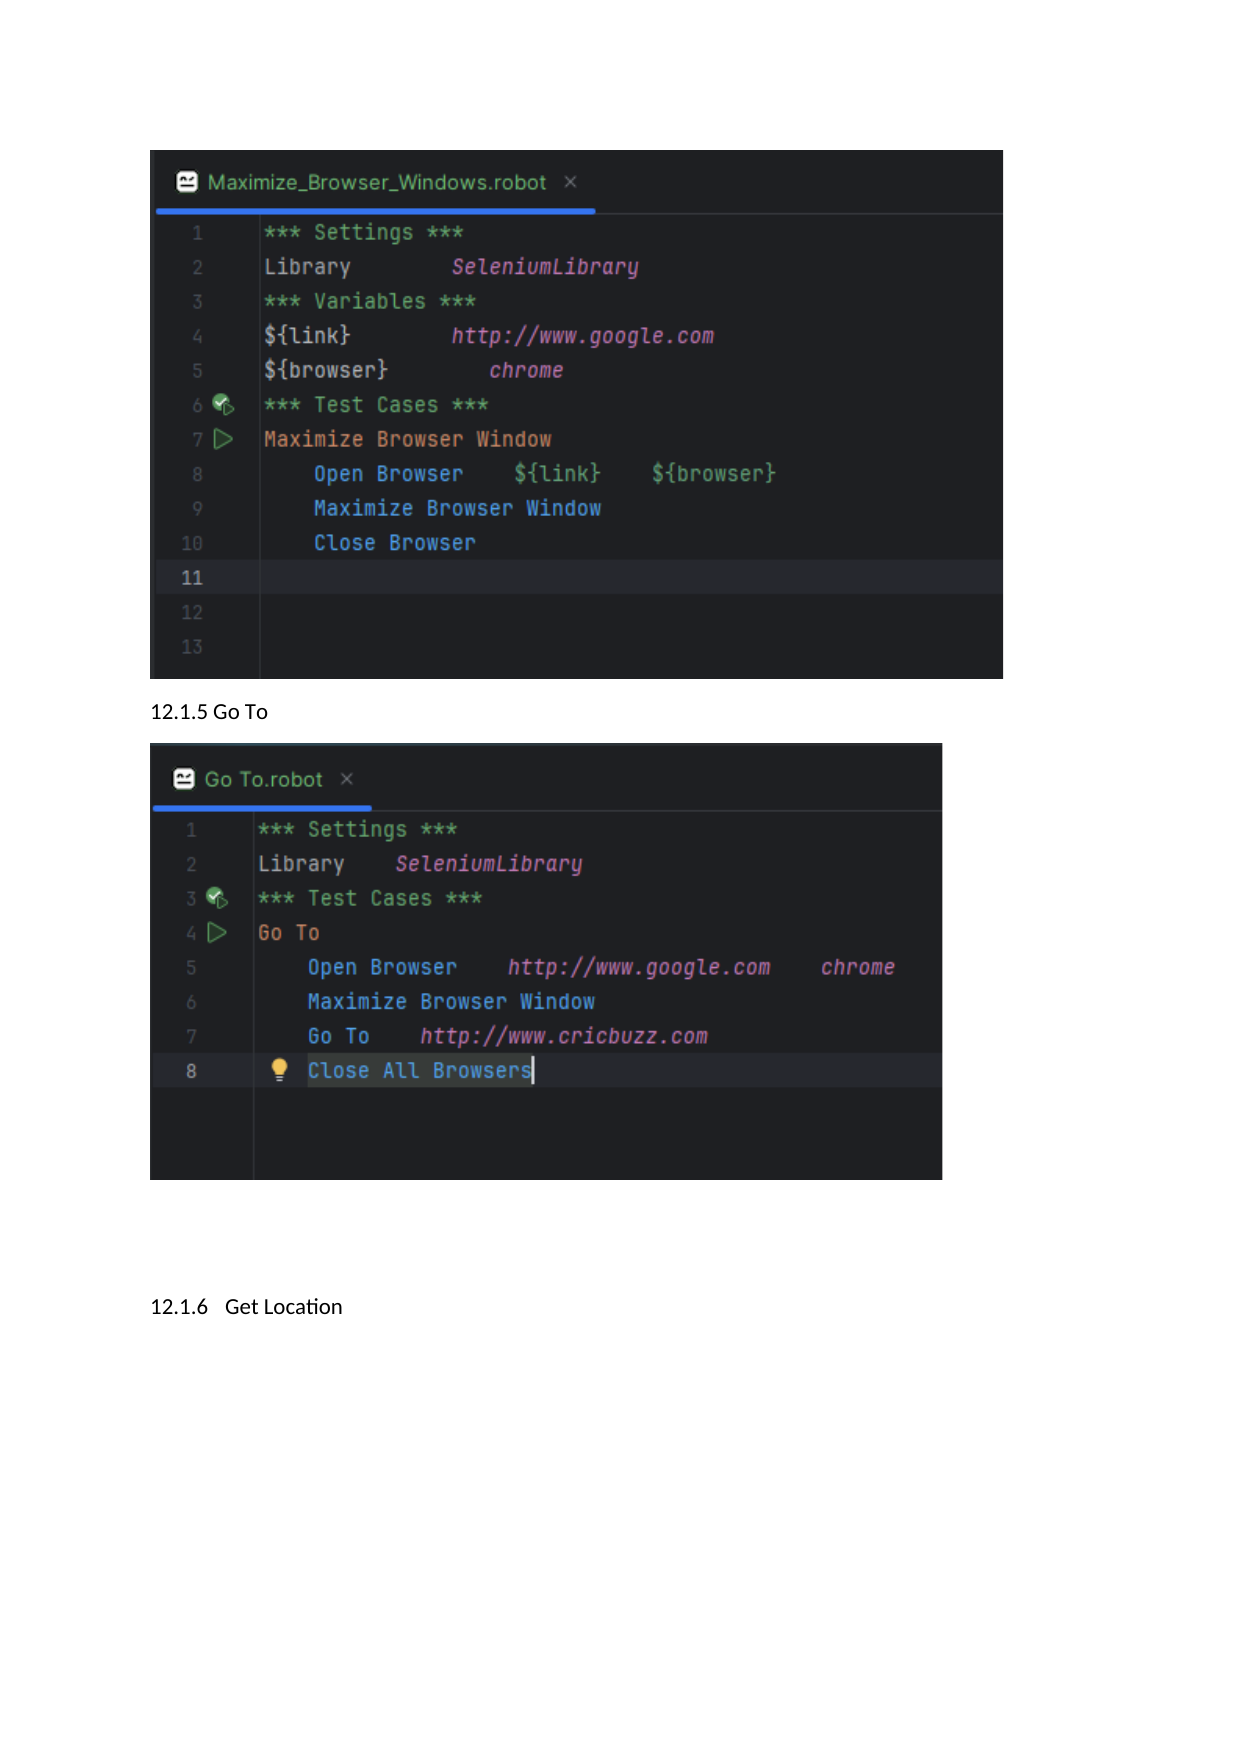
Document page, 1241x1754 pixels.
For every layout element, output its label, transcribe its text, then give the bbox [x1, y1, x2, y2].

text 12.1.6 Get Location [150, 1292, 1090, 1320]
text 12.1.5 Go To [150, 697, 1090, 725]
picture [150, 150, 1004, 679]
picture [150, 743, 943, 1180]
